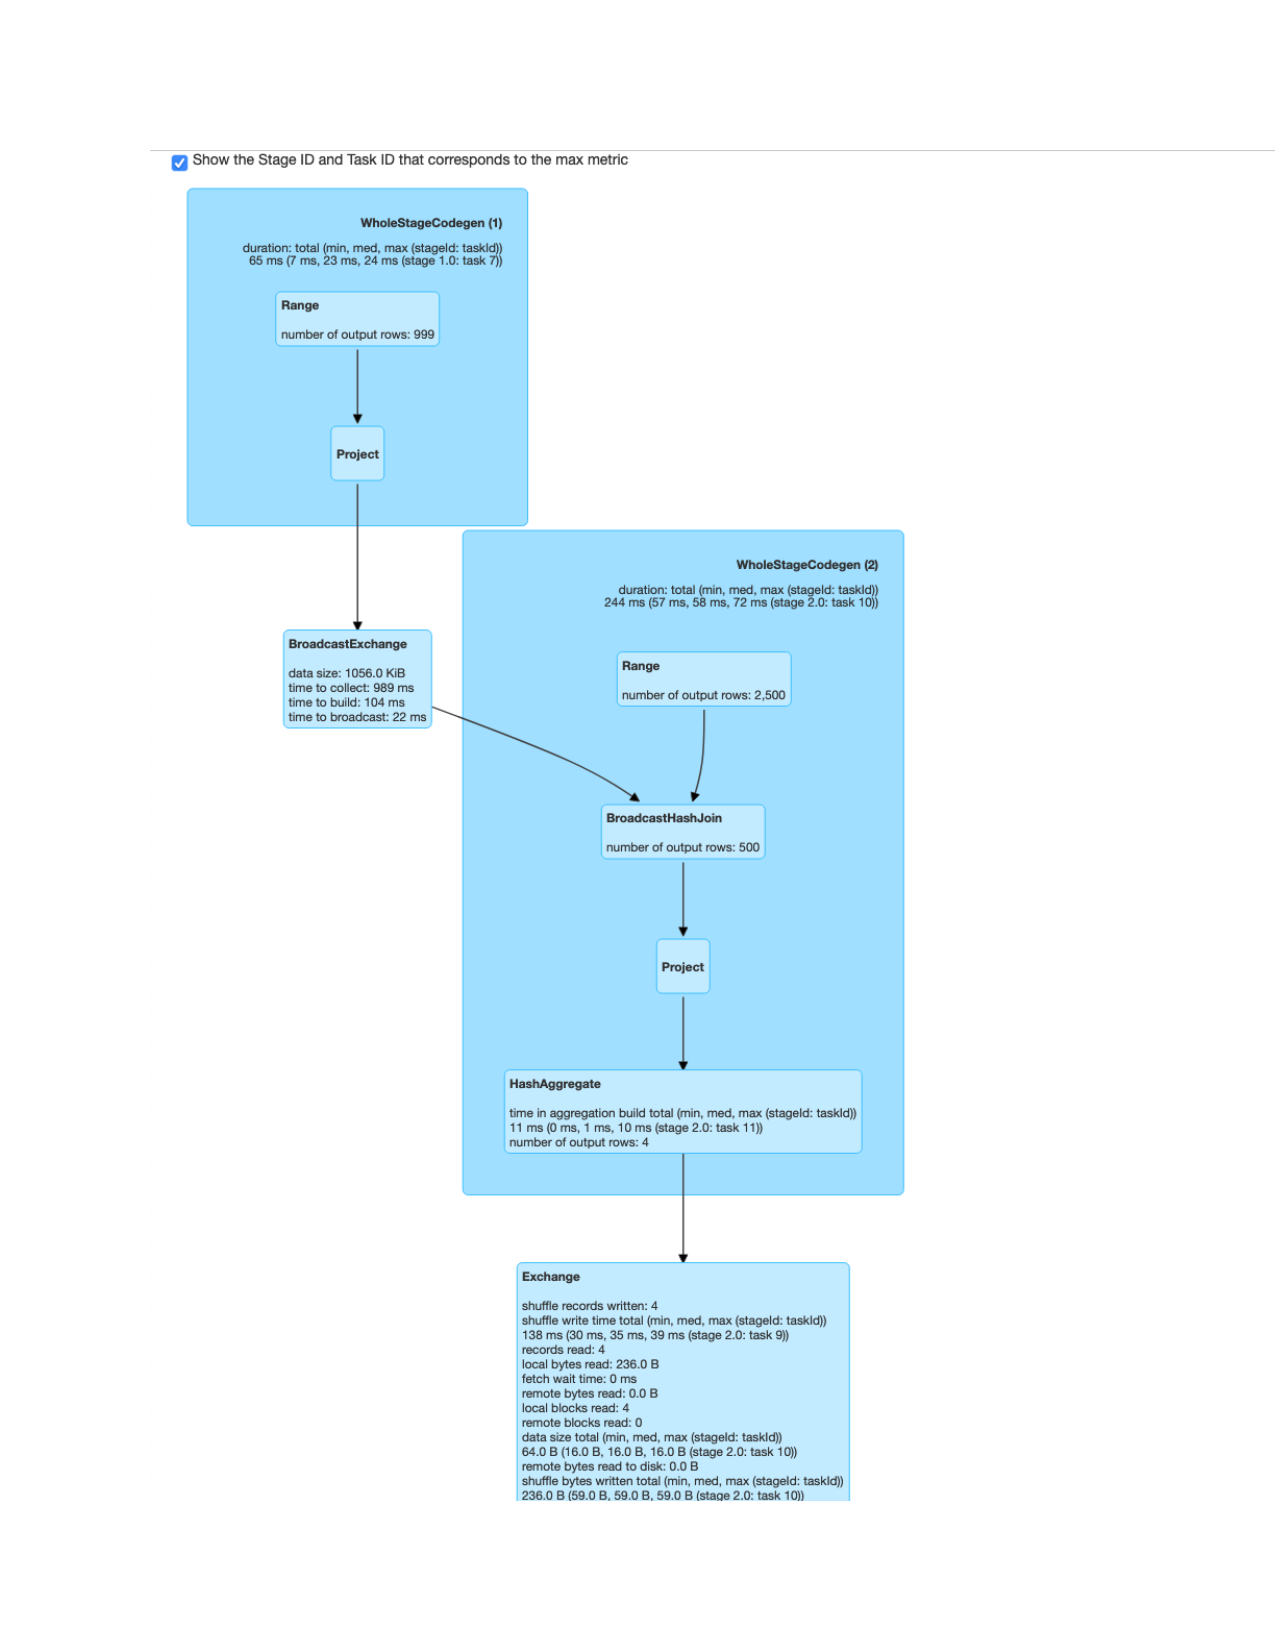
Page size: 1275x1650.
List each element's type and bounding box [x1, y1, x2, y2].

picture [150, 150, 1275, 1501]
